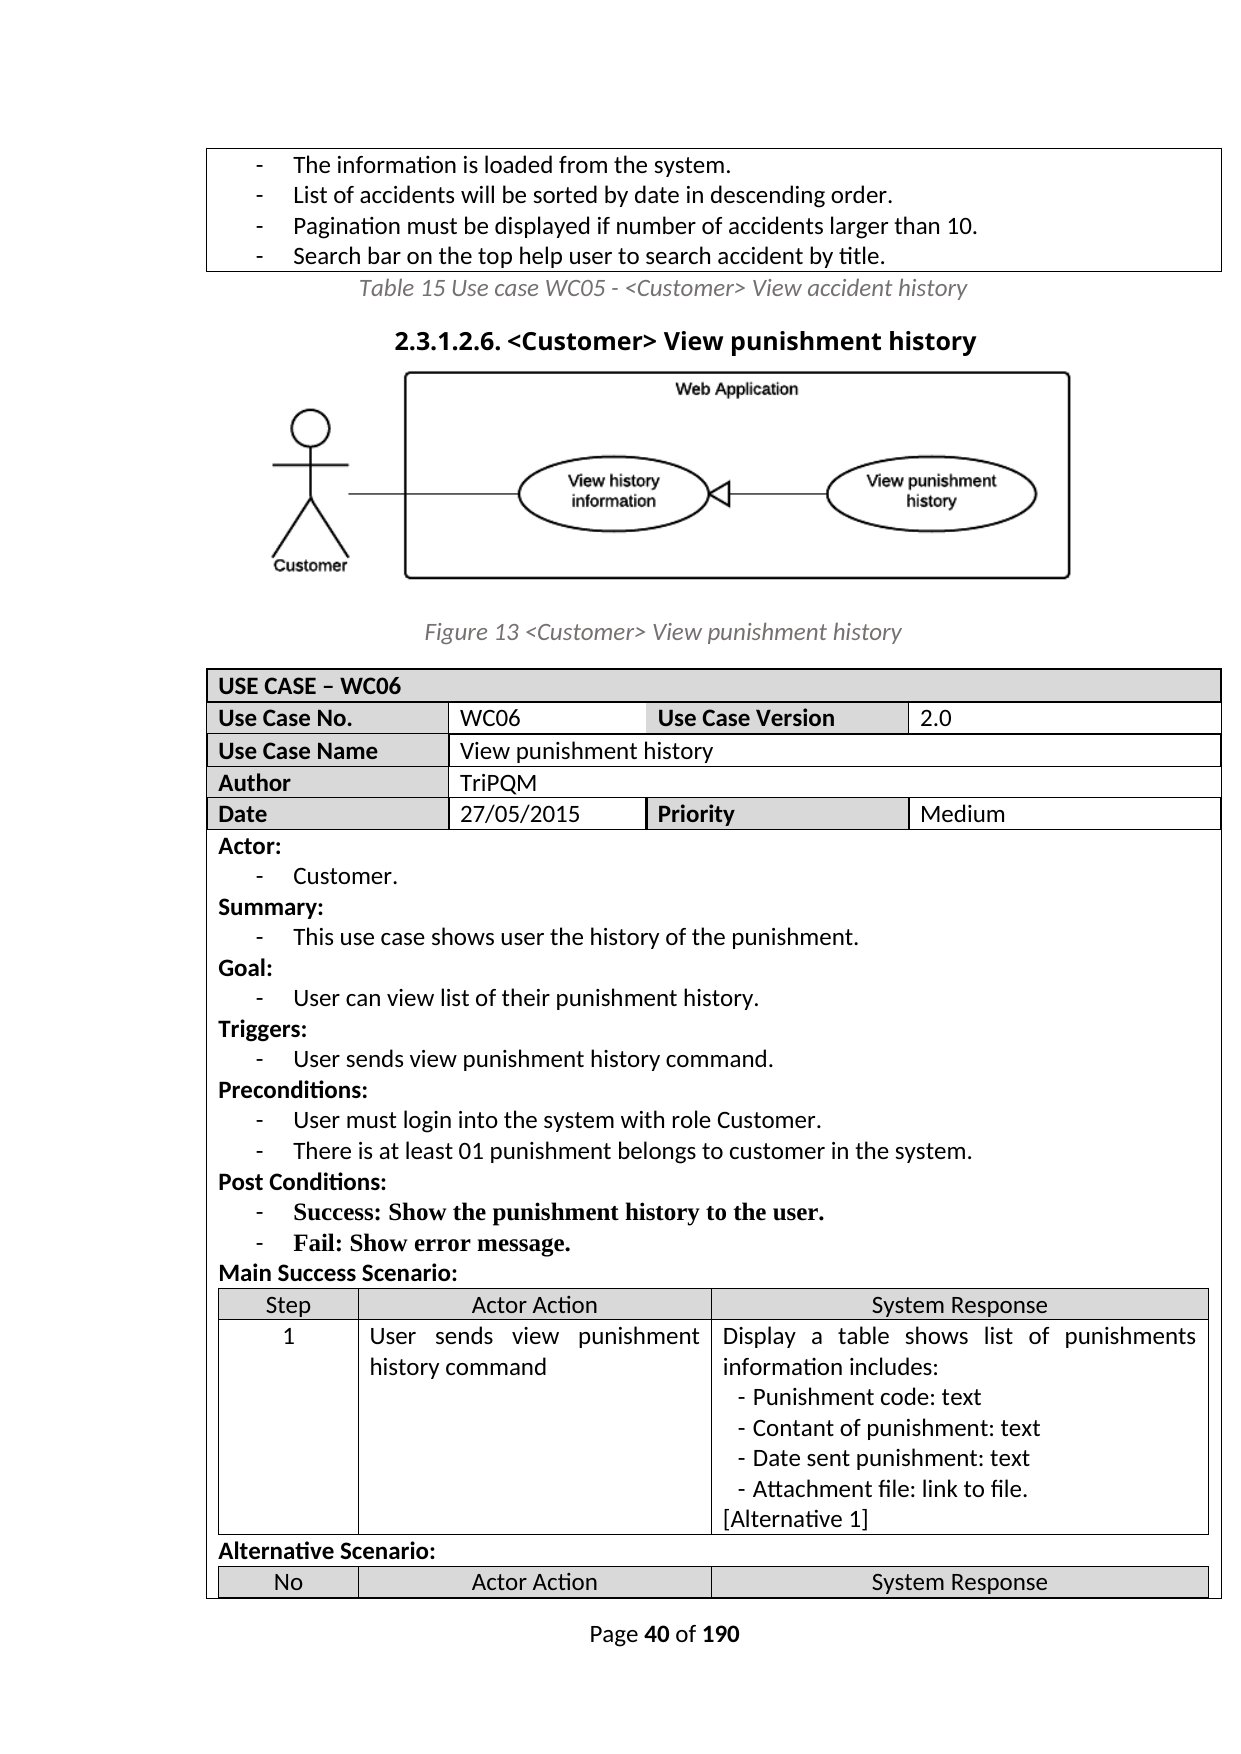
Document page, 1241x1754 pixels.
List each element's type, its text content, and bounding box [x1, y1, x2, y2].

table_cell Author [207, 767, 448, 797]
table_cell 27/05/2015 [450, 798, 645, 829]
table_cell TriPQM [449, 767, 1221, 797]
picture [236, 359, 1092, 598]
table_cell WC06 [449, 703, 646, 733]
table_cell Use Case Name [208, 734, 448, 766]
table_cell Use Case Version [646, 703, 908, 733]
table_cell Medium [910, 798, 1220, 829]
table_cell 2.0 [909, 703, 1221, 733]
table_cell Date [208, 798, 448, 829]
table_cell Priority [648, 798, 908, 829]
table_cell Use Case No. [207, 703, 448, 733]
subtitle <Customer> View punishment history [394, 323, 1122, 357]
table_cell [207, 149, 1221, 271]
table_cell View punishment history [450, 735, 1220, 766]
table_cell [207, 830, 1221, 1598]
table_header USE CASE – WC06 [208, 670, 1220, 701]
